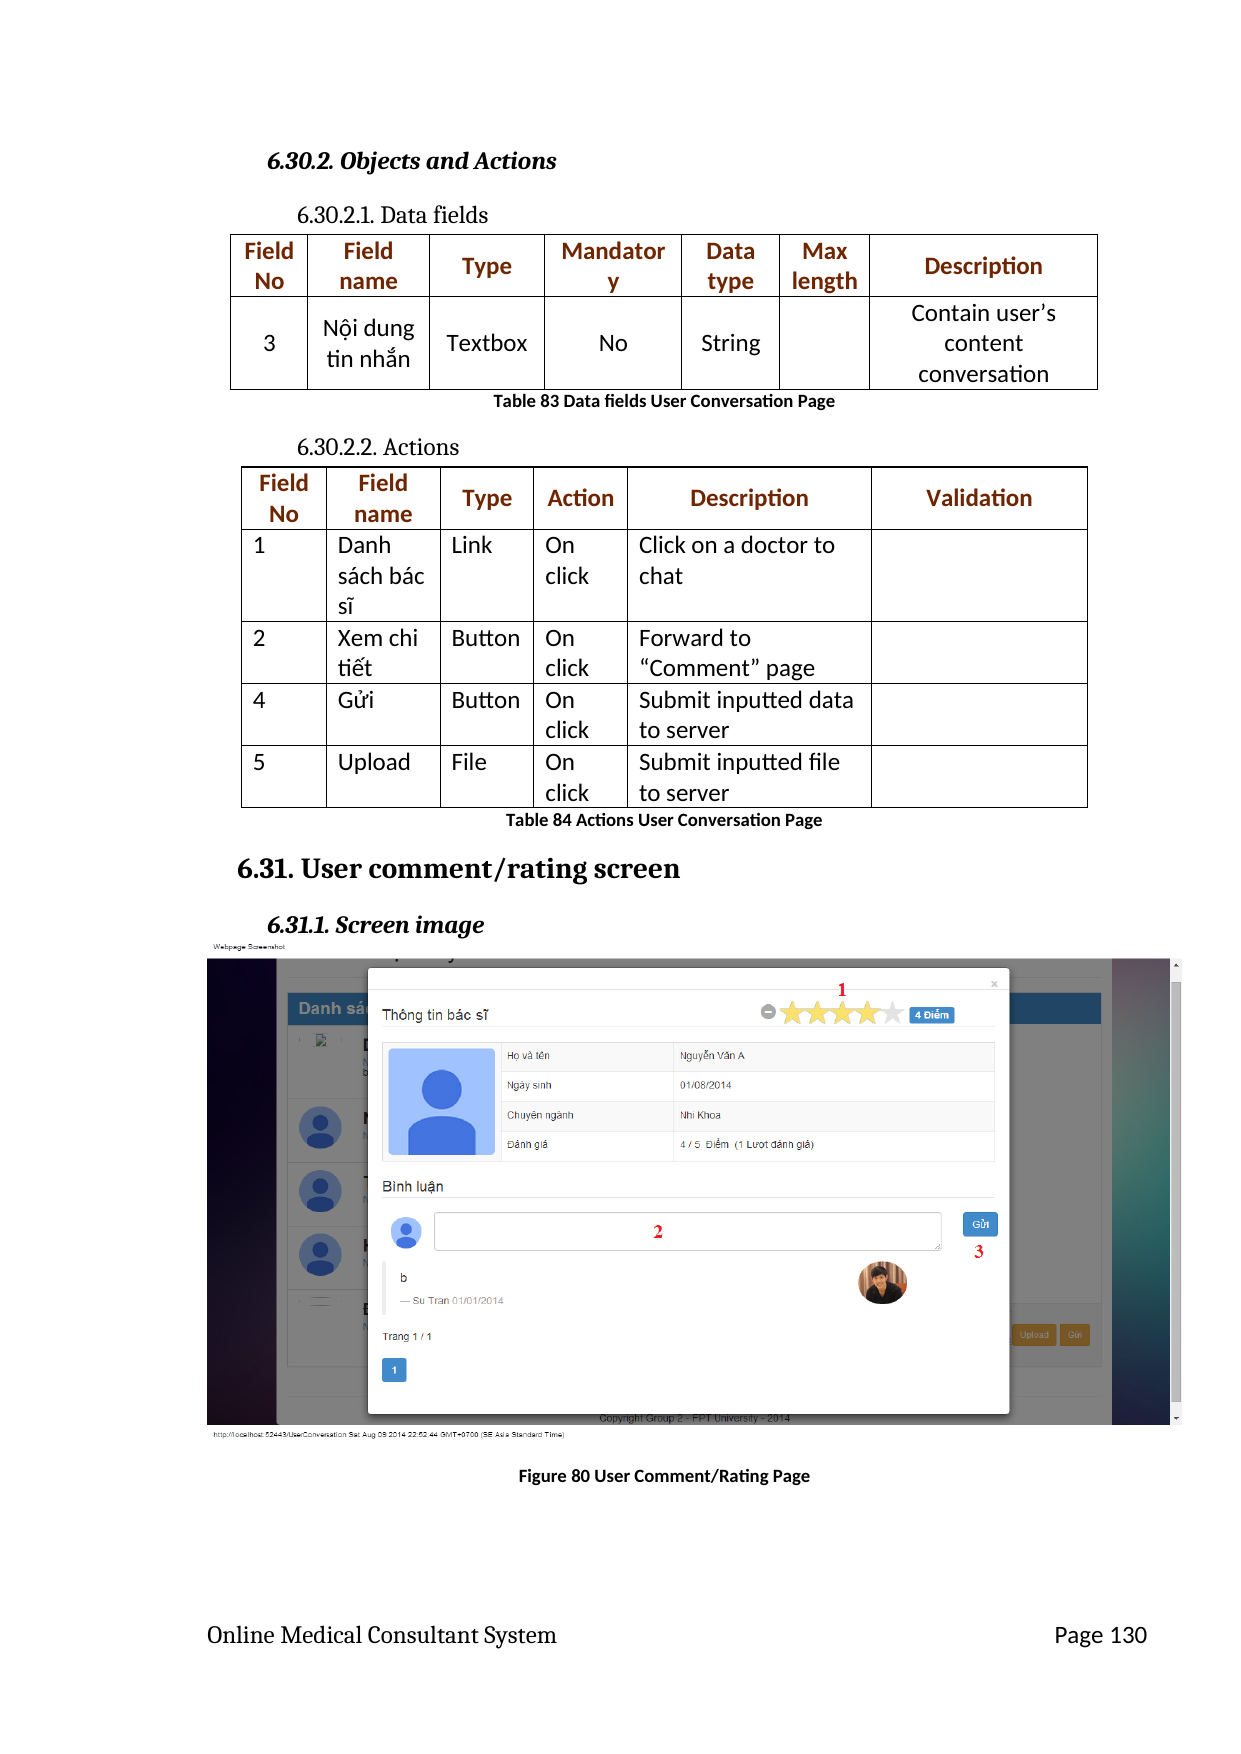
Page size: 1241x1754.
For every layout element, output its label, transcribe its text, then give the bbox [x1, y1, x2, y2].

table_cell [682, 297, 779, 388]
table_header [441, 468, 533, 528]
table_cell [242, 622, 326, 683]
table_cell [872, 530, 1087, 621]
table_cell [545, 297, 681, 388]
subtitle Objects and Actions [267, 147, 1122, 176]
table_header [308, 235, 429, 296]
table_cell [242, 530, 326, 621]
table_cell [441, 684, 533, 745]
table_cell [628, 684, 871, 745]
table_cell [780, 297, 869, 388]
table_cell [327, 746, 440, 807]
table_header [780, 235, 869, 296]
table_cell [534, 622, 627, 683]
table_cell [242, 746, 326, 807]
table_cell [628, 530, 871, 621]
subtitle Actions [282, 433, 1122, 462]
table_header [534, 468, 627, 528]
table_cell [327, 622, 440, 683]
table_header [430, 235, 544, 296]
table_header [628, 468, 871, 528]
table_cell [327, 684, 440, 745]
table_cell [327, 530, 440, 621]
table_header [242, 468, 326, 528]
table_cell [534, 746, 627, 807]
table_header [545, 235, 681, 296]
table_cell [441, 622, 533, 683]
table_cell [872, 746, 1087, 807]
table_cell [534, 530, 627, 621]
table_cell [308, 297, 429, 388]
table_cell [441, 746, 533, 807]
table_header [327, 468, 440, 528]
picture [207, 944, 1182, 1439]
subtitle Screen image [267, 911, 1122, 940]
subtitle User comment/rating screen [237, 852, 1122, 886]
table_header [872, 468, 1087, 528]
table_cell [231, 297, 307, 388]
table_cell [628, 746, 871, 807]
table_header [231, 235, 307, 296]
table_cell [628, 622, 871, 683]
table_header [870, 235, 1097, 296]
subtitle Data fields [282, 201, 1122, 229]
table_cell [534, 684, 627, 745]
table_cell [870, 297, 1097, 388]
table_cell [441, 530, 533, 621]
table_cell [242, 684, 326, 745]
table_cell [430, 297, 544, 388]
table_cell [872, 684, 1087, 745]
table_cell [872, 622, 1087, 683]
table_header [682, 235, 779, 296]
